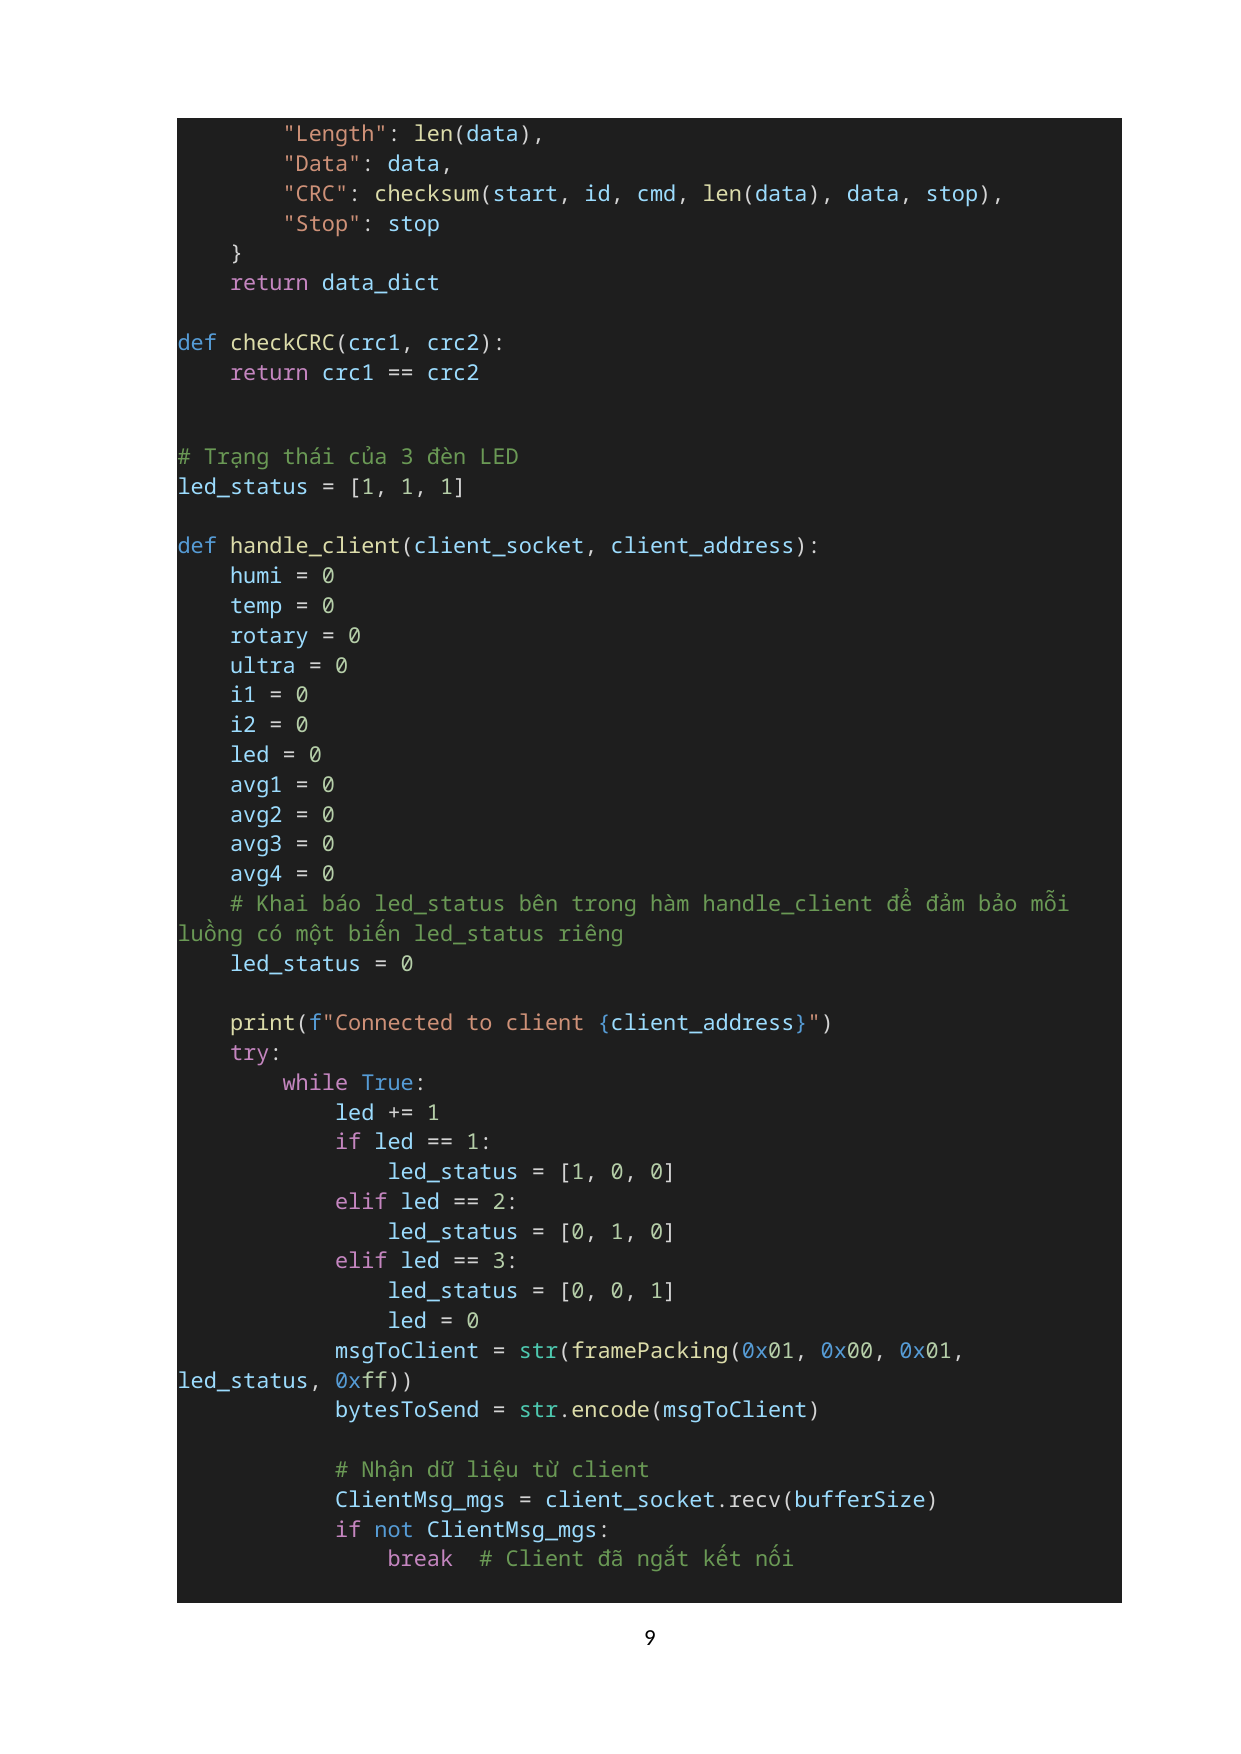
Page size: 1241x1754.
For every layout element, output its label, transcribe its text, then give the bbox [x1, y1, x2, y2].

text break # Client đã ngắt kết nối [177, 1543, 1122, 1573]
text msgToClient = str(framePacking(0x01, 0x00, 0x01, led_status, 0xff)) [177, 1335, 1122, 1394]
text ClientMsg_mgs = client_socket.recv(bufferSize) [177, 1484, 1122, 1513]
text "Length": len(data), [177, 118, 1122, 148]
text ultra = 0 [177, 649, 1122, 679]
text avg1 = 0 [177, 769, 1122, 798]
text while True: [177, 1067, 1122, 1096]
text if led == 1: [177, 1126, 1122, 1156]
text # Trạng thái của 3 đèn LED [177, 441, 1122, 471]
text i1 = 0 [177, 679, 1122, 709]
text "Data": data, [177, 148, 1122, 178]
text led_status = [0, 0, 1] [177, 1275, 1122, 1305]
text try: [177, 1037, 1122, 1067]
text rotary = 0 [177, 620, 1122, 649]
text elif led == 2: [177, 1186, 1122, 1216]
text def handle_client(client_socket, client_address): [177, 530, 1122, 560]
text led += 1 [177, 1096, 1122, 1126]
text humi = 0 [177, 560, 1122, 590]
text led_status = [0, 1, 0] [177, 1216, 1122, 1245]
text # Khai báo led_status bên trong hàm handle_client để đảm bảo mỗi luồng có một biến led_status riêng [177, 888, 1122, 947]
text led_status = [1, 1, 1] [177, 471, 1122, 501]
text } [177, 237, 1122, 267]
text if not ClientMsg_mgs: [177, 1513, 1122, 1543]
text led = 0 [177, 739, 1122, 769]
text return crc1 == crc2 [177, 356, 1122, 386]
text led_status = [1, 0, 0] [177, 1156, 1122, 1186]
text avg3 = 0 [177, 828, 1122, 858]
text return data_dict [177, 267, 1122, 297]
text avg4 = 0 [177, 858, 1122, 888]
text temp = 0 [177, 590, 1122, 620]
text elif led == 3: [177, 1245, 1122, 1275]
text i2 = 0 [177, 709, 1122, 739]
text print(f"Connected to client {client_address}") [177, 1007, 1122, 1037]
text led = 0 [177, 1305, 1122, 1335]
text def checkCRC(crc1, crc2): [177, 327, 1122, 356]
text bytesToSend = str.encode(msgToClient) [177, 1394, 1122, 1424]
text "Stop": stop [177, 207, 1122, 237]
text avg2 = 0 [177, 798, 1122, 828]
text # Nhận dữ liệu từ client [177, 1454, 1122, 1484]
text led_status = 0 [177, 947, 1122, 977]
text "CRC": checksum(start, id, cmd, len(data), data, stop), [177, 178, 1122, 207]
